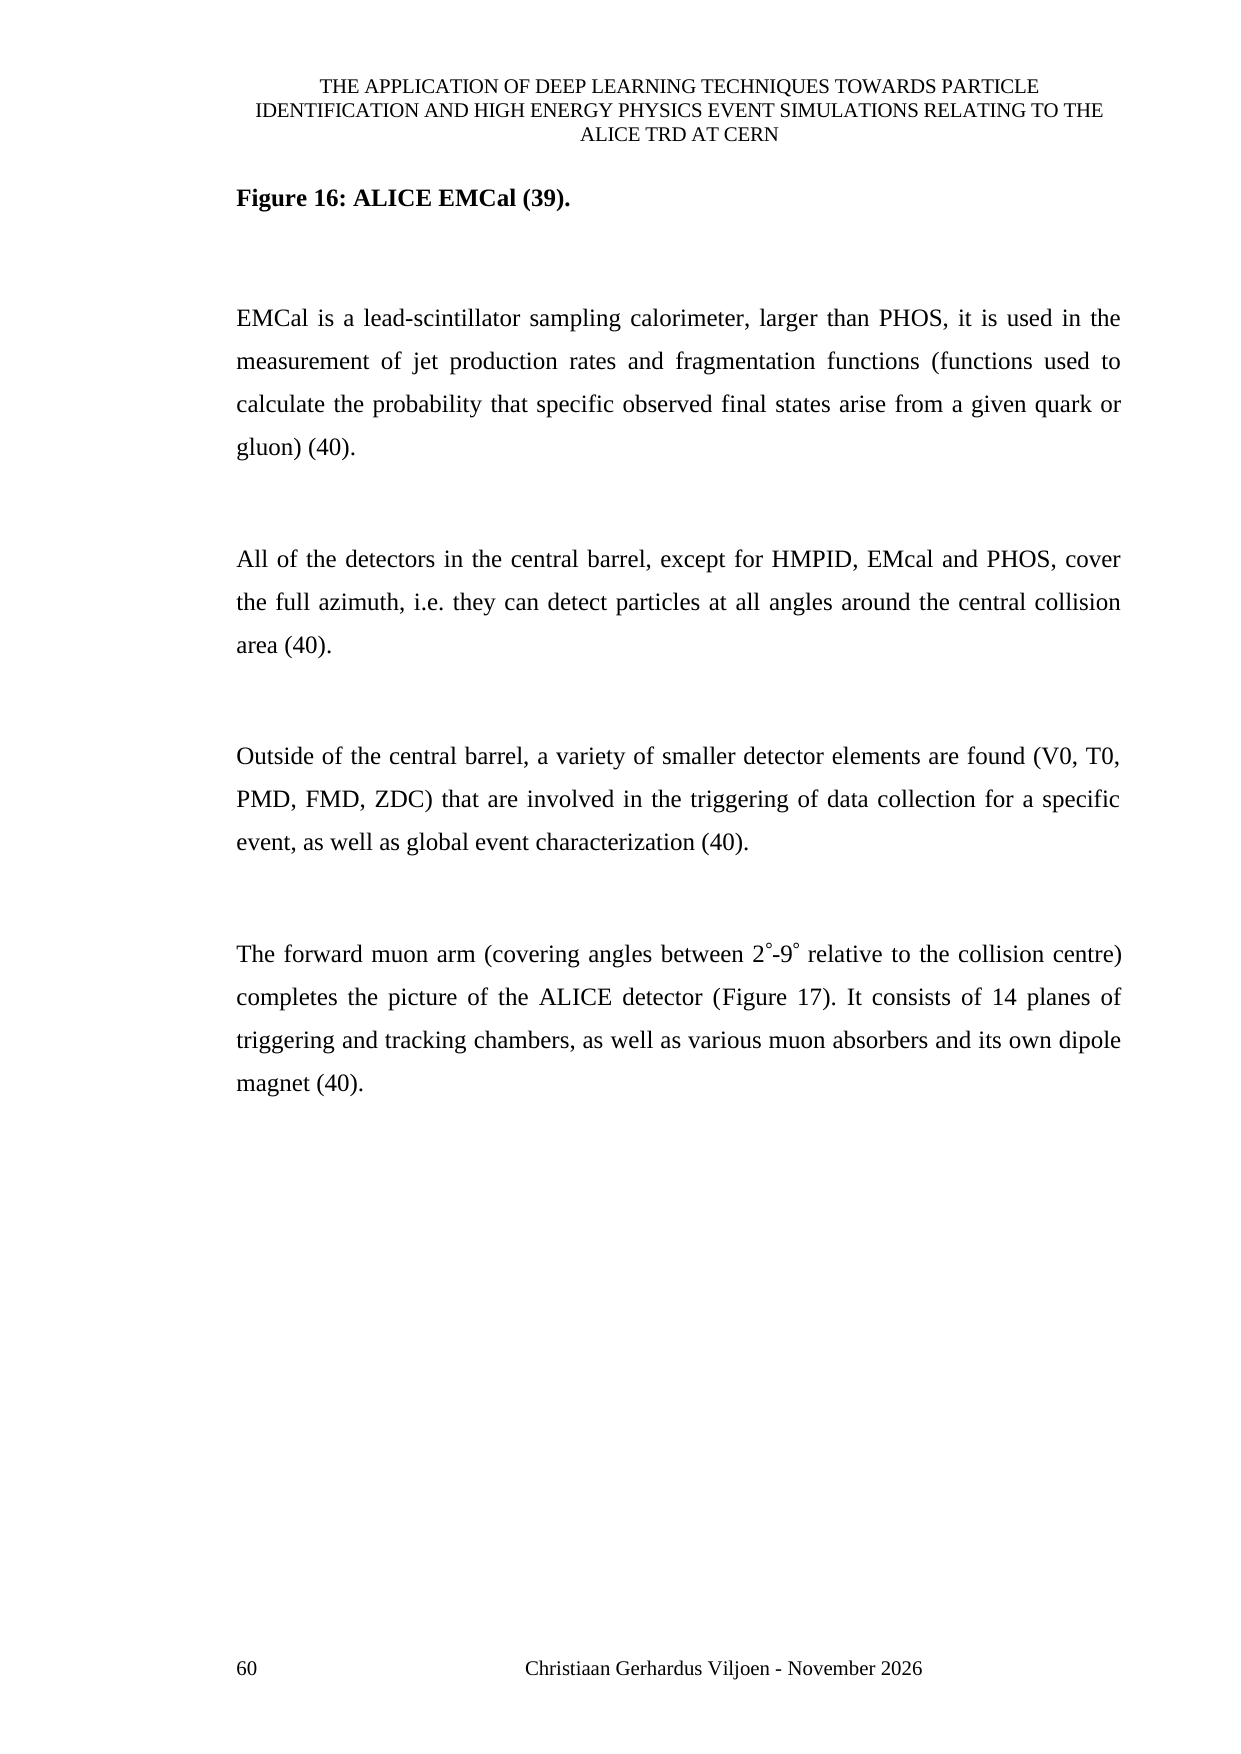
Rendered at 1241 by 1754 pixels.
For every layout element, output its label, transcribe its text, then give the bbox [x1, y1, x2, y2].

text All of the detectors in the central barrel, except for HMPID, EMcal and PHOS, cover the full azimuth, i.e. they can detect particles at all angles around the central collision area . [236, 544, 1122, 659]
text The forward muon arm (covering angles between 2-9 relative to the collision centre) completes the picture of the ALICE detector (Figure 18). It consists of 14 planes of triggering and tracking chambers, as well as various muon absorbers and its own dipole magnet . [236, 939, 1122, 1097]
text Outside of the central barrel, a variety of smaller detector elements are found (V0, T0, PMD, FMD, ZDC) that are involved in the triggering of data collection for a specific event, as well as global event characterization . [236, 741, 1122, 856]
text Figure 16: ALICE EMCal . [236, 183, 1122, 212]
text EMCal is a lead-scintillator sampling calorimeter, larger than PHOS, it is used in the measurement of jet production rates and fragmentation functions (functions used to calculate the probability that specific observed final states arise from a given quark or gluon) . [236, 303, 1122, 461]
